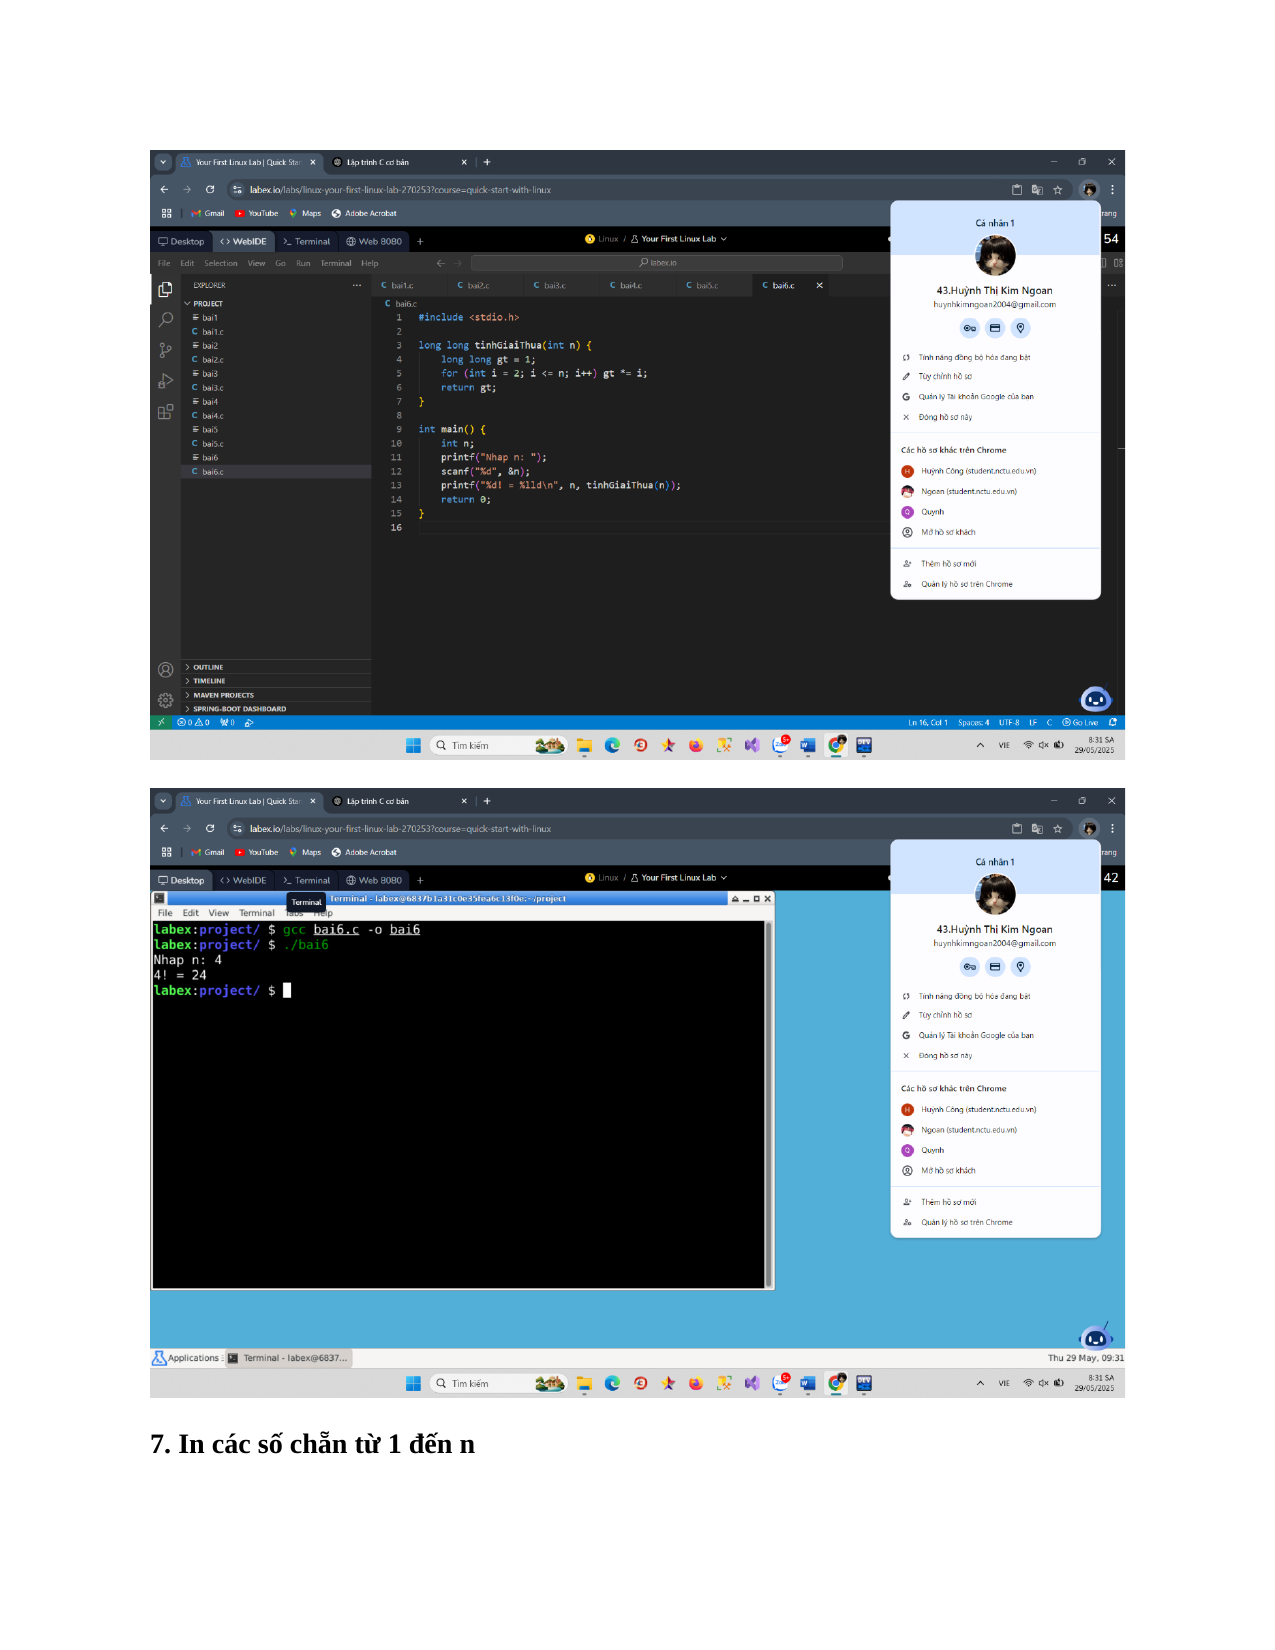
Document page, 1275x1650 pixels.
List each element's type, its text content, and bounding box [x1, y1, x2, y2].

picture [150, 788, 1125, 1398]
text 7. In các số chẵn từ 1 đến n [150, 1427, 1125, 1459]
picture [150, 150, 1125, 760]
